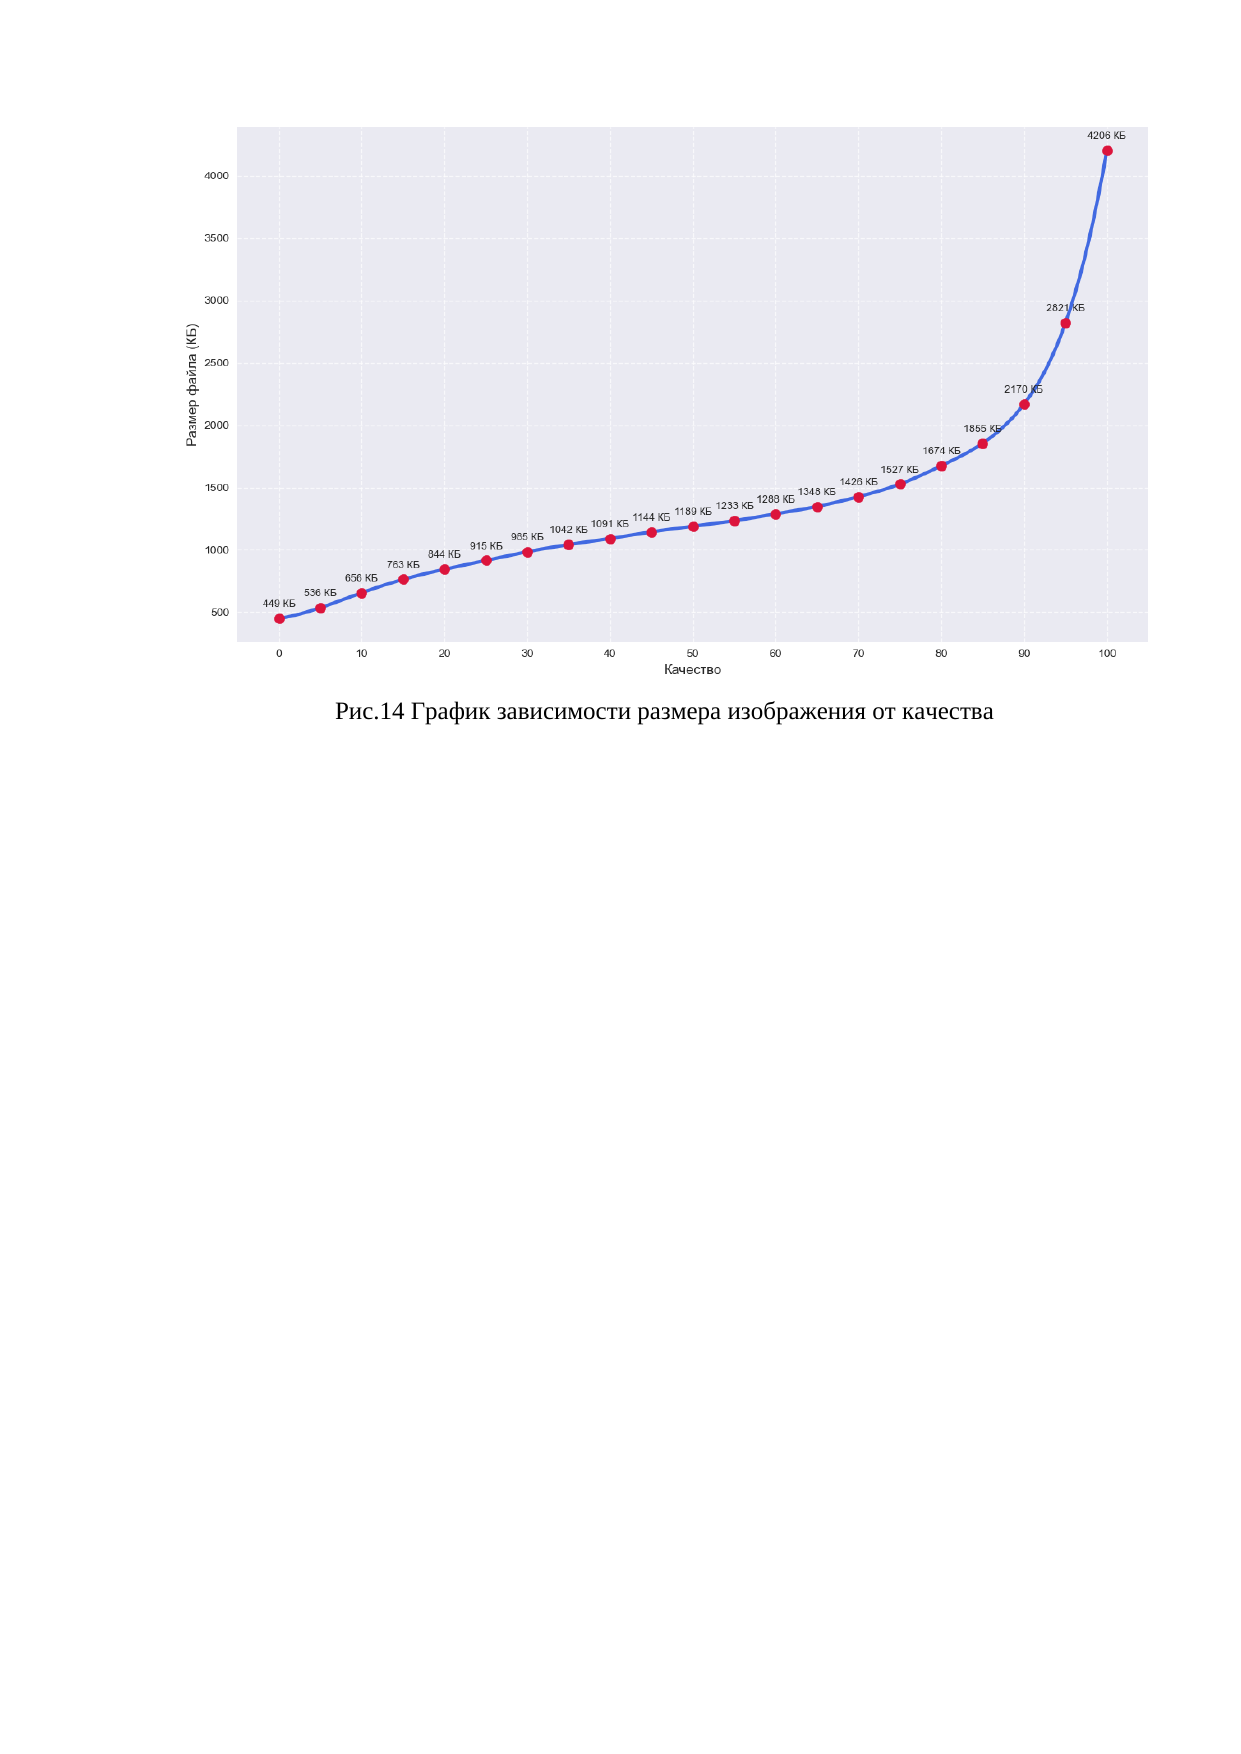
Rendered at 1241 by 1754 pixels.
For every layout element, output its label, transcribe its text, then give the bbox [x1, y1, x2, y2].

text Рис.14 График зависимости размера изображения от качества [177, 696, 1152, 725]
picture [177, 118, 1152, 682]
